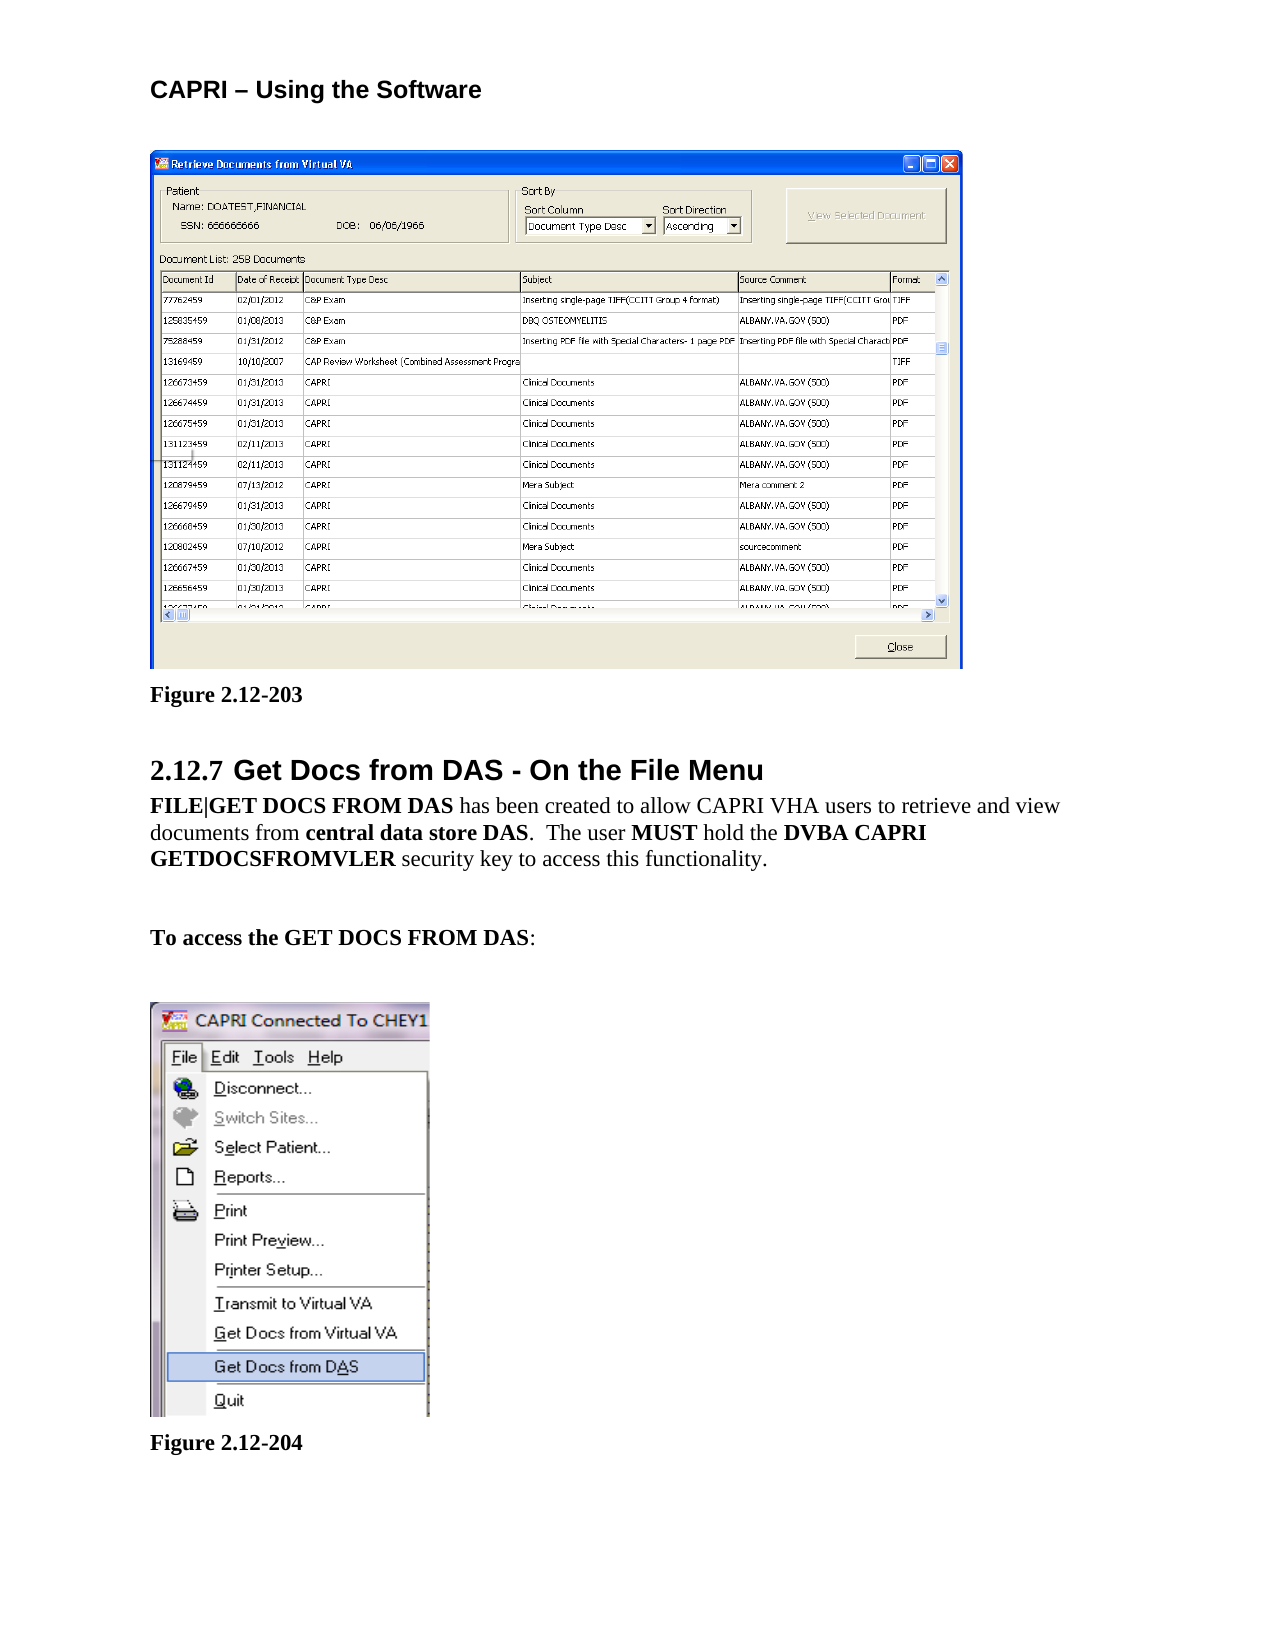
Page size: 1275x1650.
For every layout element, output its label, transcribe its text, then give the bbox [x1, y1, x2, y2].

subtitle Get Docs from DAS - On the File Menu [150, 753, 1125, 786]
text To access the GET DOCS FROM DAS: [150, 924, 1125, 951]
text FILE|GET DOCS FROM DAS has been created to allow CAPRI VHA users to retrieve and view documents from central data store DAS. The user MUST hold the DVBA CAPRI GETDOCSFROMVLER security key to access this functionality. [150, 793, 1125, 872]
picture [150, 1002, 430, 1417]
picture [150, 150, 963, 669]
